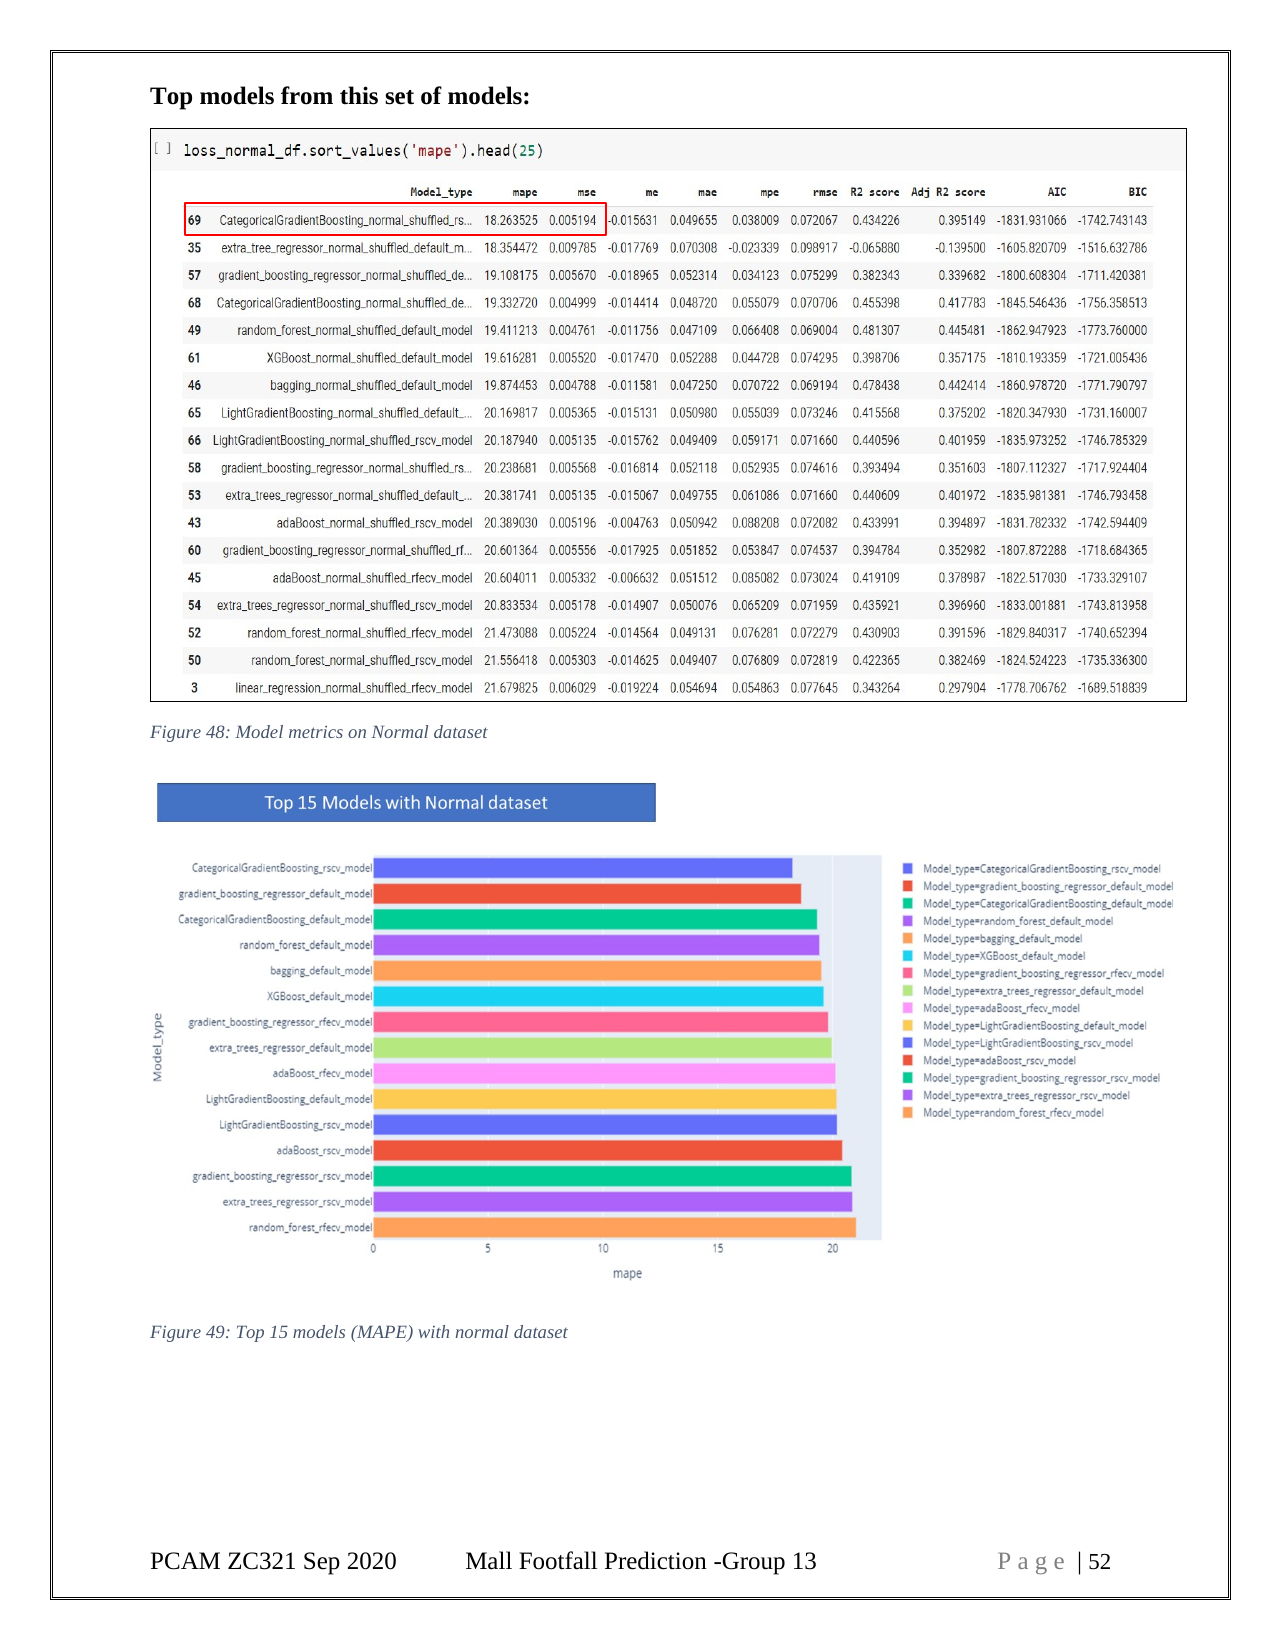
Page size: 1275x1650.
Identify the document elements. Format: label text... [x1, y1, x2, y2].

text Figure 48: Model metrics on Normal dataset [150, 146, 1228, 743]
picture [151, 129, 1186, 146]
text Figure 49: Top 15 models (MAPE) with normal dataset [150, 1321, 1228, 1343]
subtitle Top models from this set of models: [150, 81, 1228, 110]
picture [152, 782, 1174, 1281]
